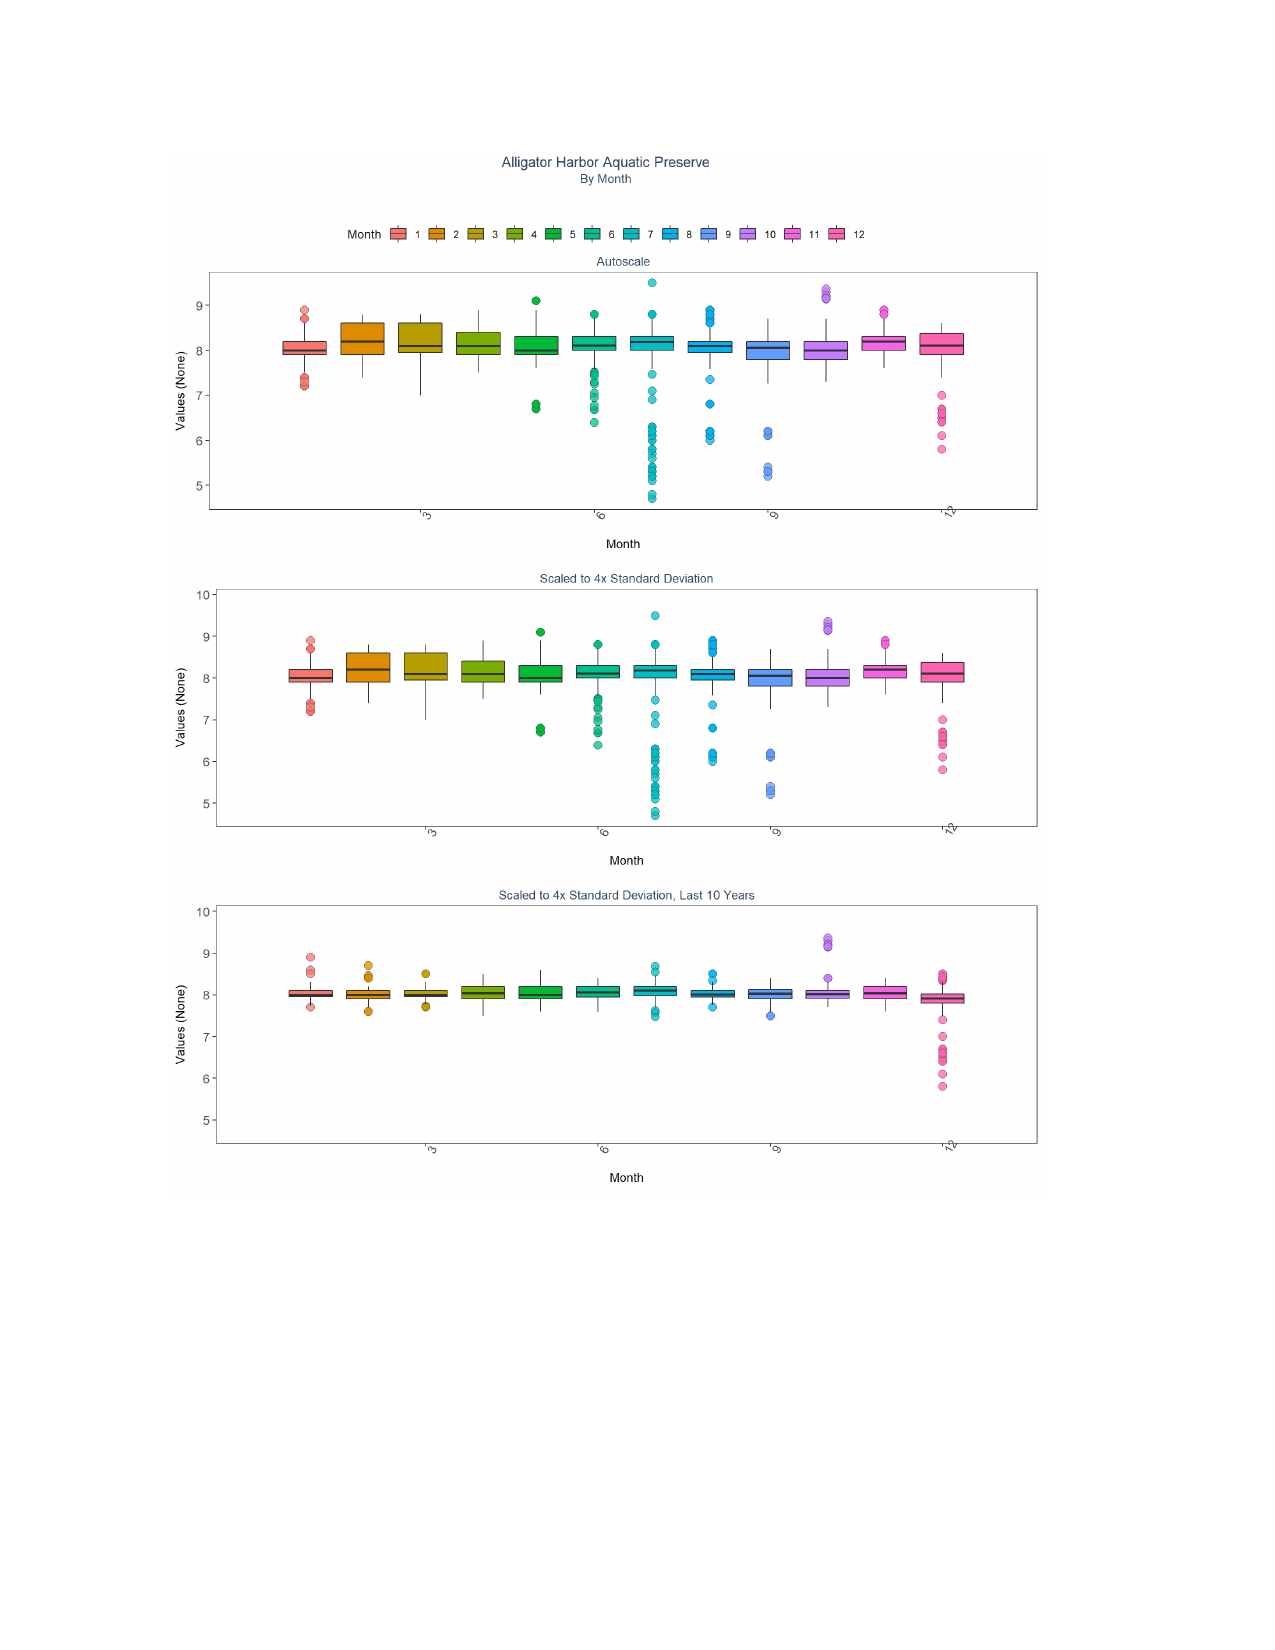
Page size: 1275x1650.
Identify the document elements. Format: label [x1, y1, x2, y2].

picture [168, 150, 1044, 1200]
